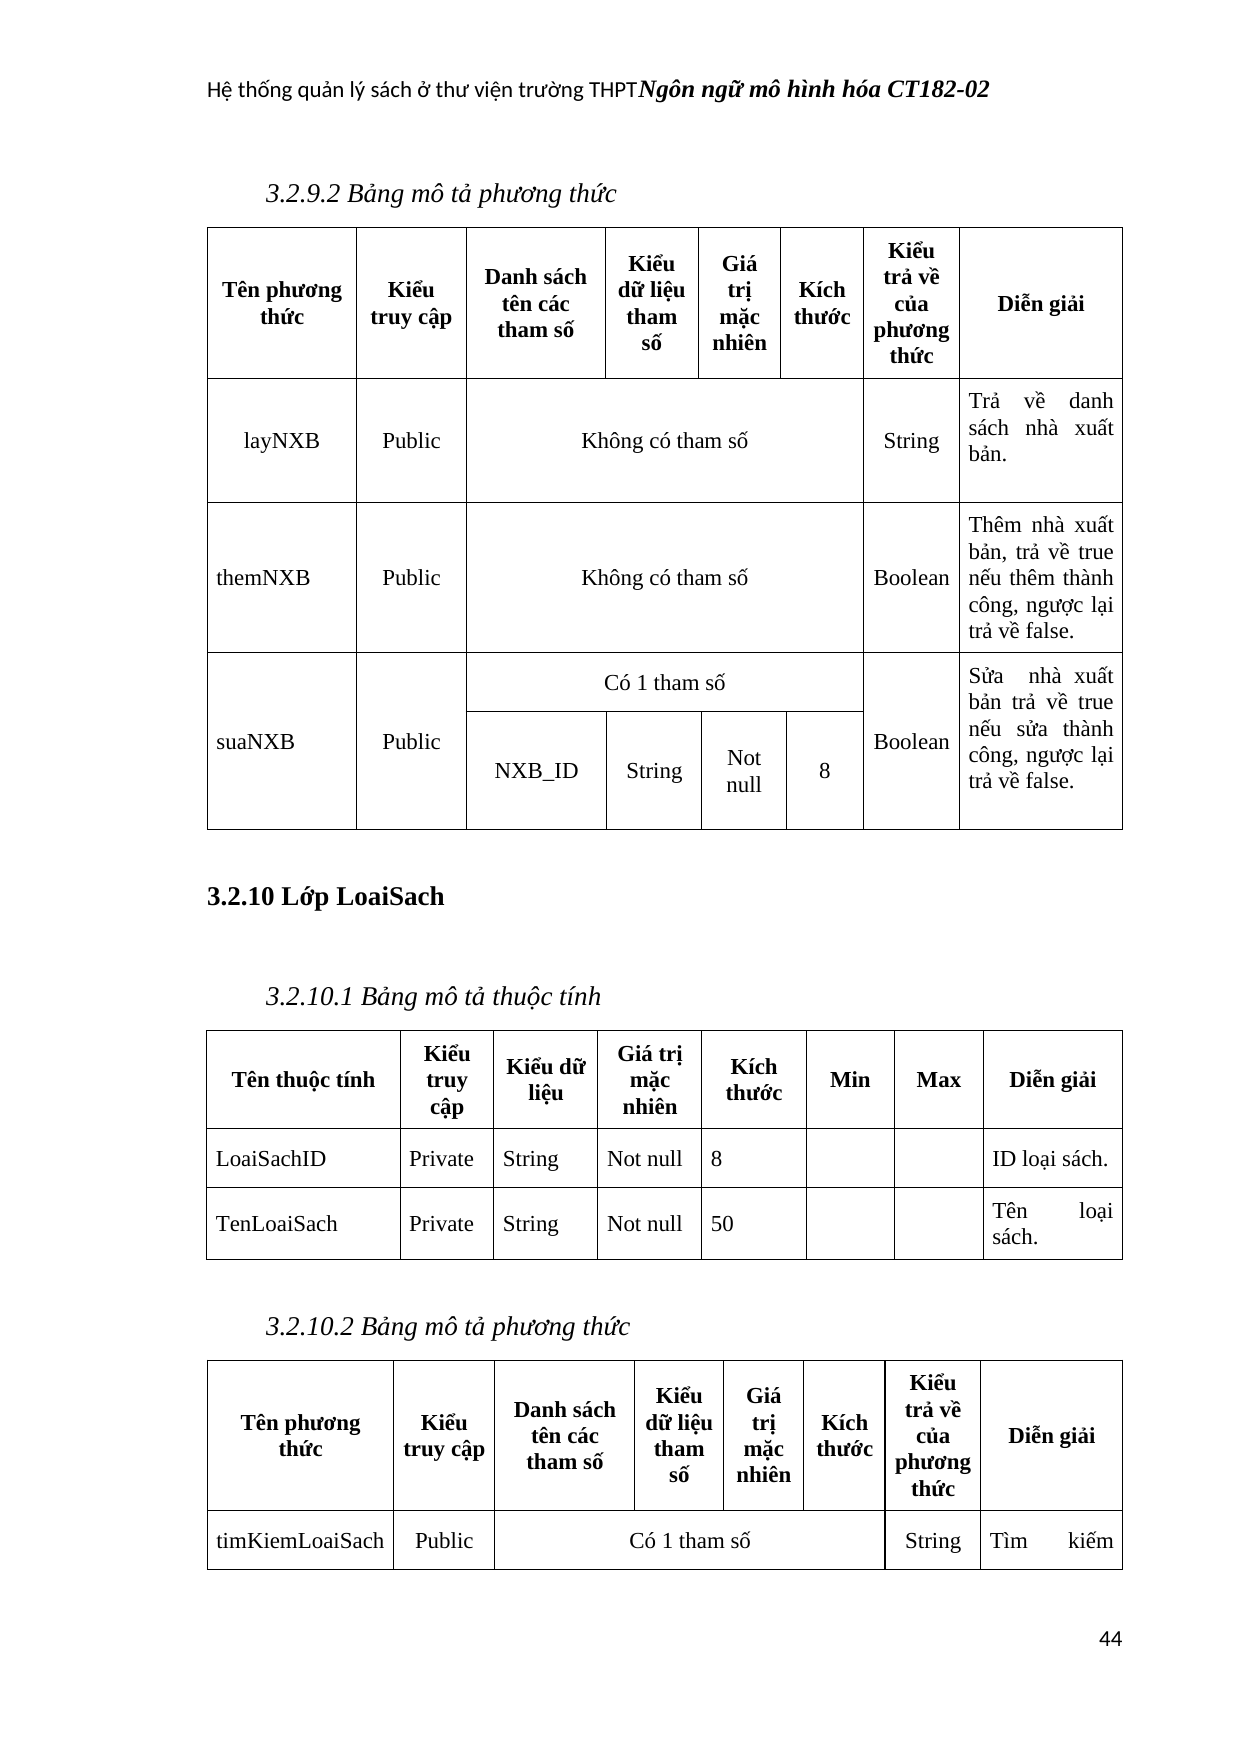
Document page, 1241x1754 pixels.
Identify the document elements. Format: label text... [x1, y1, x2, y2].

table_header Max [895, 1031, 983, 1128]
table_header Min [807, 1031, 894, 1128]
subtitle 3.2.10 Lớp LoaiSach [207, 880, 1122, 911]
table_cell Boolean [864, 653, 959, 829]
table_header Kích thước [804, 1361, 884, 1510]
table_header Diễn giải [981, 1361, 1122, 1510]
table_header Kiểu dữ liệu tham số [606, 228, 698, 377]
table_header Diễn giải [984, 1031, 1122, 1128]
table_cell String [607, 712, 701, 829]
subtitle 3.2.9.2 Bảng mô tả phương thức [207, 177, 1122, 208]
table_cell Có 1 tham số [495, 1511, 884, 1569]
table_header Tên phương thức [208, 1361, 393, 1510]
table_cell Private [401, 1188, 493, 1258]
table_cell Private [401, 1129, 493, 1187]
subtitle 3.2.10.1 Bảng mô tả thuộc tính [207, 980, 1122, 1011]
table_cell themNXB [208, 503, 356, 652]
table_cell Sửa nhà xuất bản trả về true nếu sửa thành công, ngược lại trả về false. [960, 653, 1122, 829]
subtitle 3.2.10.2 Bảng mô tả phương thức [207, 1310, 1122, 1341]
table_header Tên phương thức [208, 228, 356, 377]
table_header Diễn giải [960, 228, 1122, 377]
table_cell Not null [598, 1129, 701, 1187]
table_cell [895, 1129, 983, 1187]
table_cell Public [357, 503, 466, 652]
table_header Kiểu trả về của phương thức [886, 1361, 980, 1510]
table_header Giá trị mặc nhiên [598, 1031, 701, 1128]
table_header Danh sách tên các tham số [467, 228, 605, 377]
table_header Giá trị mặc nhiên [699, 228, 780, 377]
table_cell Thêm nhà xuất bản, trả về true nếu thêm thành công, ngược lại trả về false. [960, 503, 1122, 652]
table_cell Public [357, 379, 466, 502]
table_cell 8 [787, 712, 863, 829]
table_cell TenLoaiSach [207, 1188, 400, 1258]
table_cell Not null [598, 1188, 701, 1258]
table_cell NXB_ID [467, 712, 606, 829]
table_cell [807, 1188, 894, 1258]
table_cell 50 [702, 1188, 806, 1258]
table_cell String [494, 1188, 597, 1258]
table_header Kiểu dữ liệu [494, 1031, 597, 1128]
table_header Kích thước [702, 1031, 806, 1128]
table_header Tên thuộc tính [207, 1031, 400, 1128]
table_header Kiểu dữ liệu tham số [635, 1361, 723, 1510]
table_header Kích thước [781, 228, 863, 377]
table_cell [807, 1129, 894, 1187]
table_cell ID loại sách. [984, 1129, 1122, 1187]
table_header Giá trị mặc nhiên [724, 1361, 803, 1510]
table_cell layNXB [208, 379, 356, 502]
table_cell Không có tham số [467, 503, 863, 652]
table_cell Không có tham số [467, 379, 863, 502]
table_cell Boolean [864, 503, 959, 652]
table_header Danh sách tên các tham số [495, 1361, 634, 1510]
table_cell String [886, 1511, 980, 1569]
table_cell String [864, 379, 959, 502]
table_cell Trả về danh sách nhà xuất bản. [960, 379, 1122, 502]
table_cell Tìm kiếm loại sách. [981, 1511, 1122, 1569]
table_cell Có 1 tham số [467, 653, 863, 711]
table_header Kiểu truy cập [401, 1031, 493, 1128]
table_cell [895, 1188, 983, 1258]
table_cell String [494, 1129, 597, 1187]
table_cell Public [394, 1511, 494, 1569]
table_cell 8 [702, 1129, 806, 1187]
table_header Kiểu truy cập [394, 1361, 494, 1510]
table_cell suaNXB [208, 653, 356, 829]
table_header Kiểu truy cập [357, 228, 466, 377]
table_header Kiểu trả về của phương thức [864, 228, 959, 377]
table_cell Public [357, 653, 466, 829]
table_cell Not null [702, 712, 786, 829]
table_cell LoaiSachID [207, 1129, 400, 1187]
table_cell timKiemLoaiSach [208, 1511, 393, 1569]
table_cell Tên loại sách. [984, 1188, 1122, 1258]
